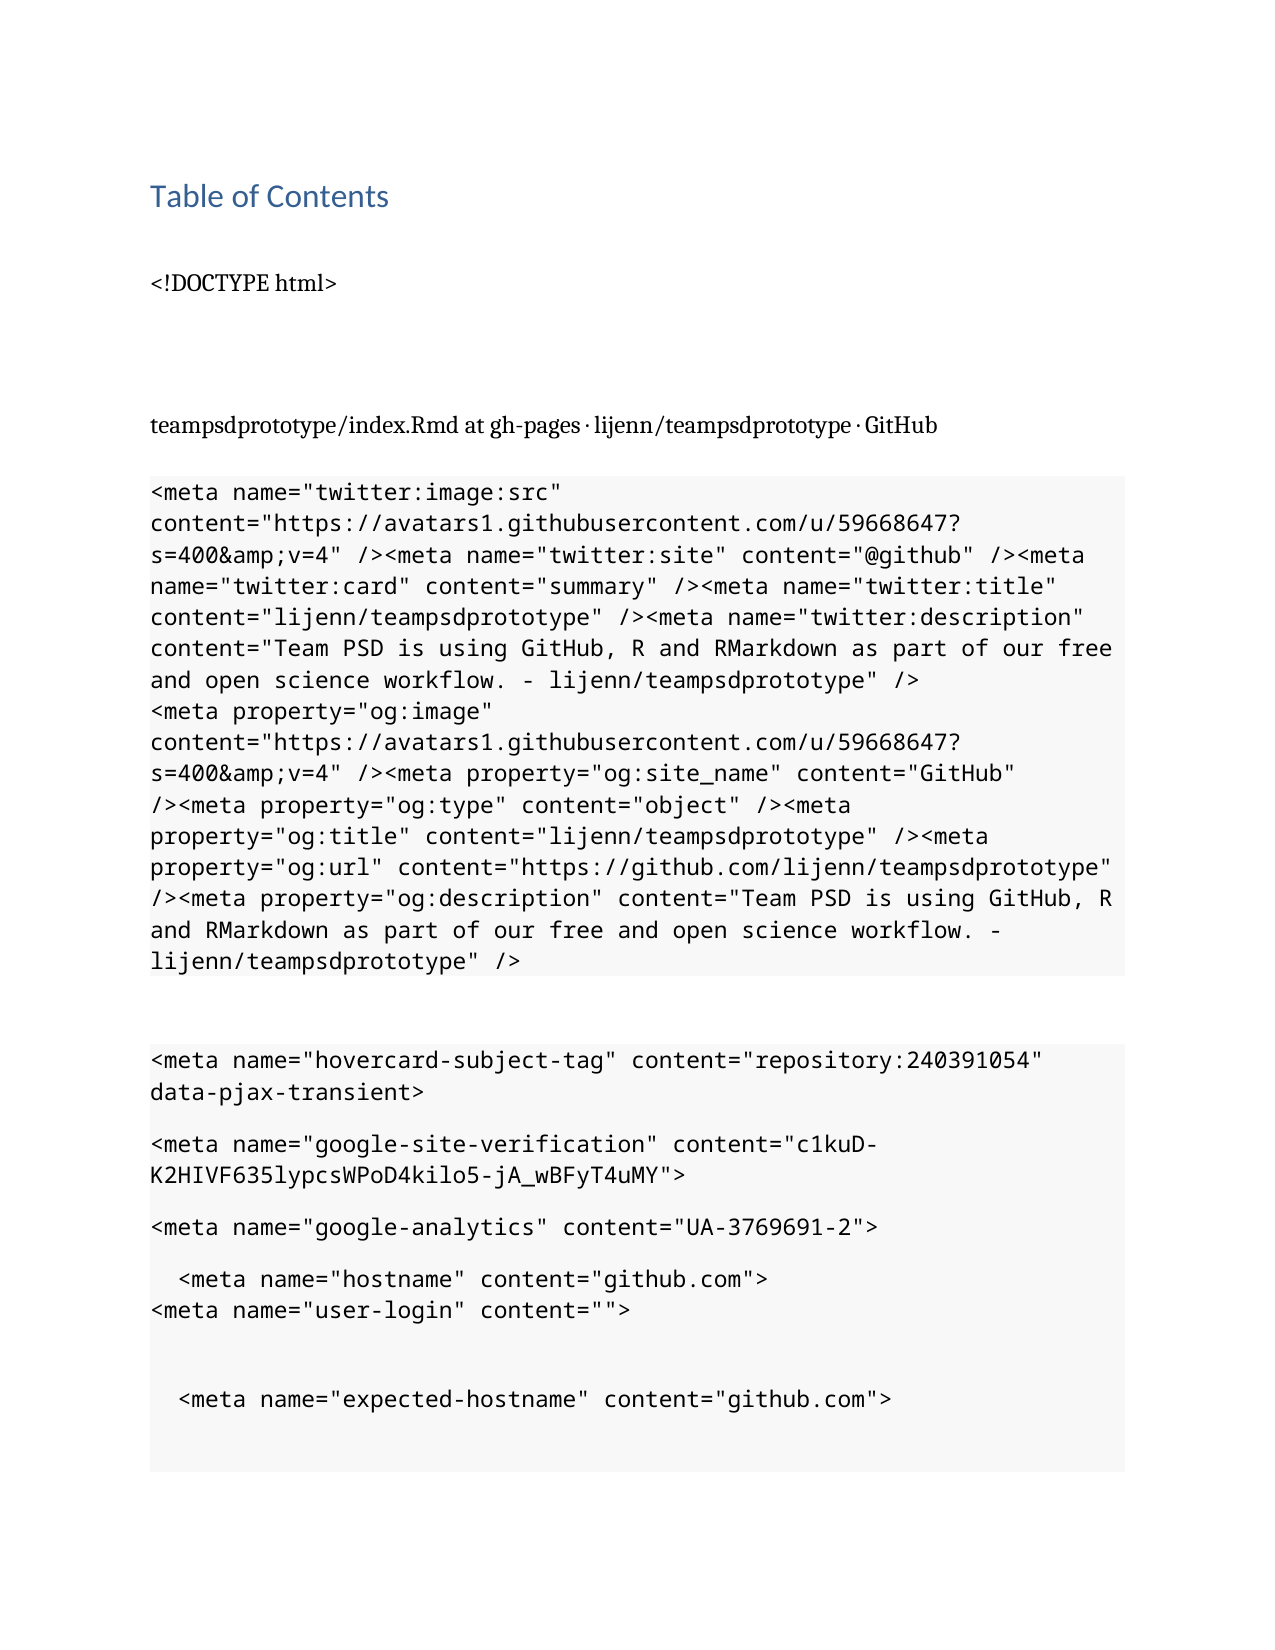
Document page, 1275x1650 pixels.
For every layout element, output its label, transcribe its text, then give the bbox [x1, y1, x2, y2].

text teampsdprototype/index.Rmd at gh-pages · lijenn/teampsdprototype · GitHub [150, 411, 1125, 440]
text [150, 1263, 1125, 1472]
text <meta name="google-site-verification" content="c1kuD-K2HIVF635lypcsWPoD4kilo5-jA_wBFyT4uMY"> [150, 1128, 1125, 1190]
text <meta name="hovercard-subject-tag" content="repository:240391054" data-pjax-transient> [150, 1044, 1125, 1107]
text <meta name="google-analytics" content="UA-3769691-2"> [150, 1211, 1125, 1242]
text <!DOCTYPE html> [150, 268, 1125, 297]
text <meta name="twitter:image:src" content="https://avatars1.githubusercontent.com/u/59668647?s=400&amp;v=4" /><meta name="twitter:site" content="@github" /><meta name="twitter:card" content="summary" /><meta name="twitter:title" content="lijenn/teampsdprototype" /><meta name="twitter:description" content="Team PSD is using GitHub, R and RMarkdown as part of our free and open science workflow. - lijenn/teampsdprototype" /> <meta property="og:image" content="https://avatars1.githubusercontent.com/u/59668647?s=400&amp;v=4" /><meta property="og:site_name" content="GitHub" /><meta property="og:type" content="object" /><meta property="og:title" content="lijenn/teampsdprototype" /><meta property="og:url" content="https://github.com/lijenn/teampsdprototype" /><meta property="og:description" content="Team PSD is using GitHub, R and RMarkdown as part of our free and open science workflow. - lijenn/teampsdprototype" /> [150, 476, 1125, 976]
